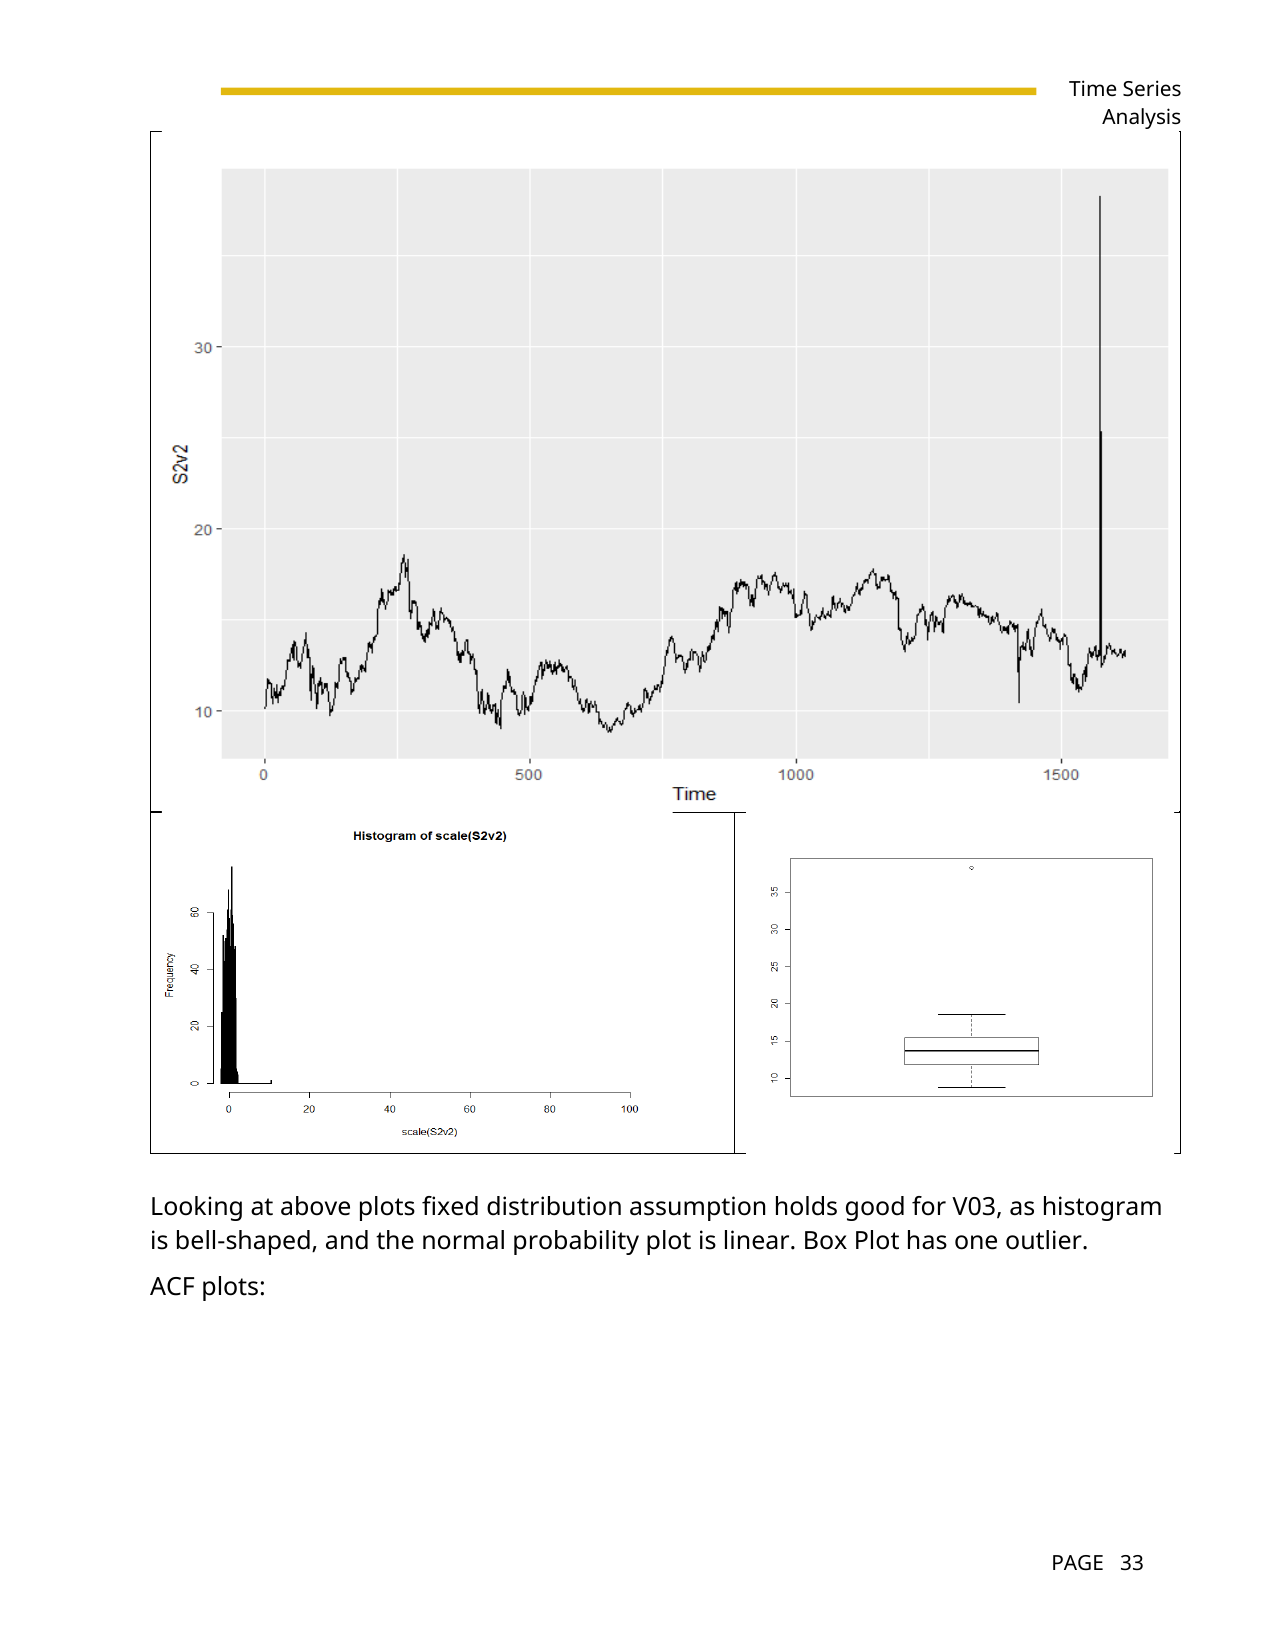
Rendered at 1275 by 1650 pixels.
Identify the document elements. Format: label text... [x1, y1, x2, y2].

table_cell [1175, 813, 1180, 1153]
table_cell [151, 813, 734, 1153]
text Looking at above plots fixed distribution assumption holds good for V03, as histogram is bell-shaped, and the normal probability plot is linear. Box Plot has one outlier. [150, 1188, 1181, 1256]
table_header [151, 132, 161, 811]
text ACF plots: [150, 1269, 1181, 1303]
picture [161, 131, 1179, 1154]
table_cell [735, 813, 746, 1153]
